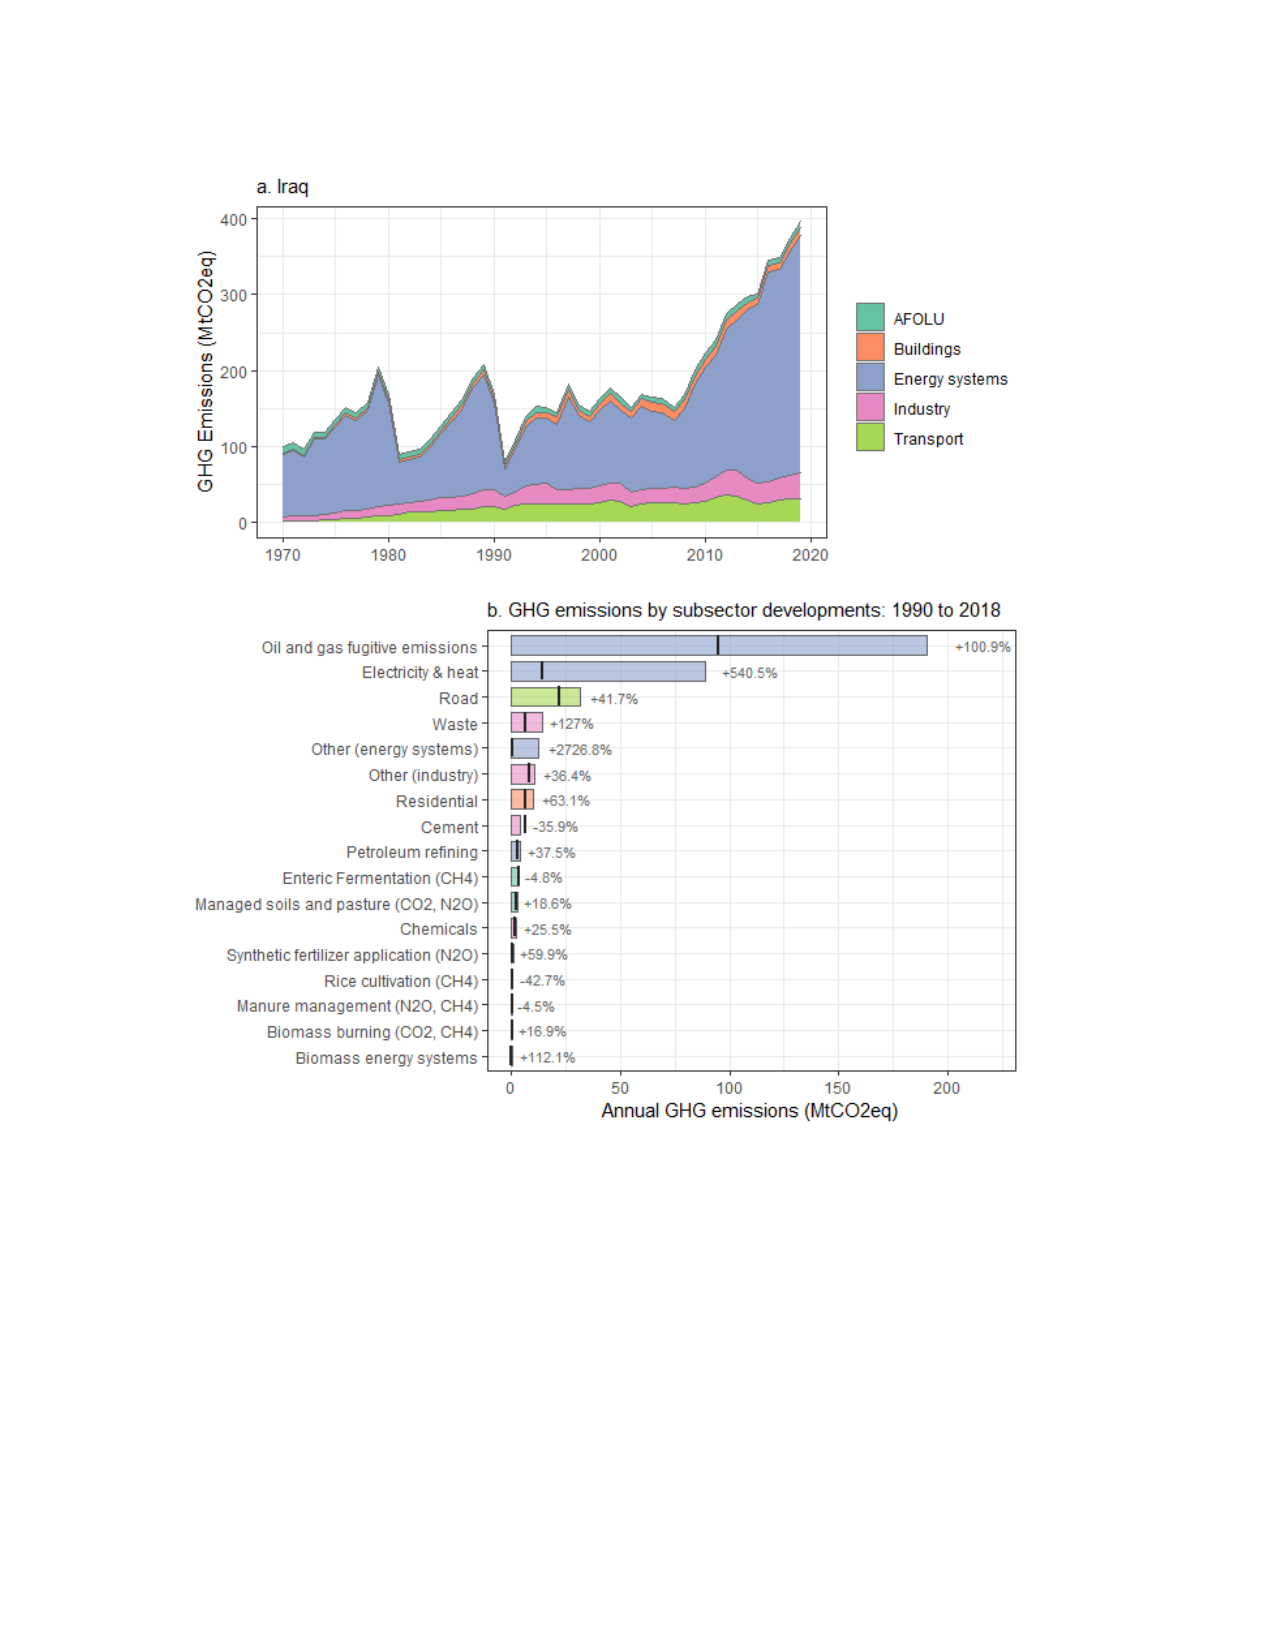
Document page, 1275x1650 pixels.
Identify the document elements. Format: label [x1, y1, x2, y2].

picture [168, 150, 1044, 1150]
